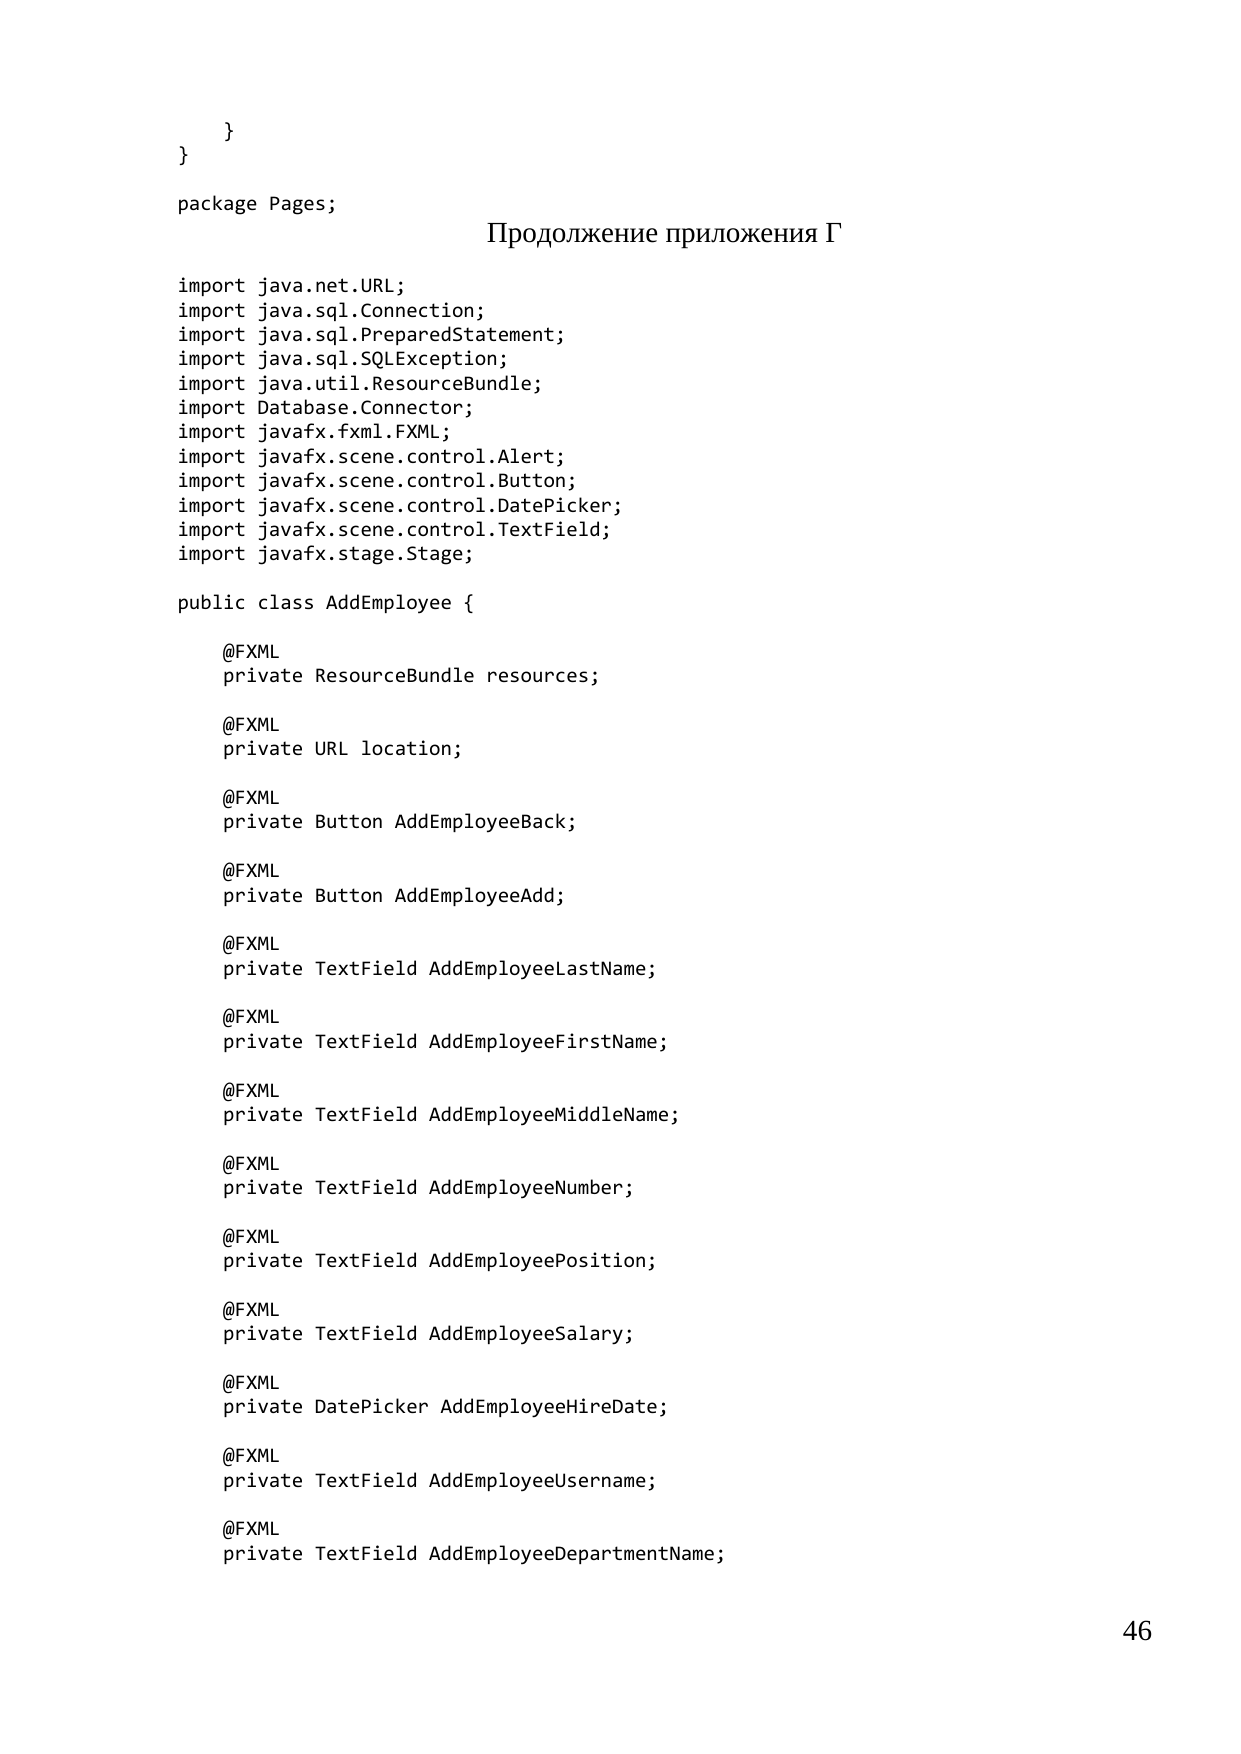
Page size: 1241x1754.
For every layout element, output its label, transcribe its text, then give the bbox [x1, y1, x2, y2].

text package Pages; [177, 191, 1152, 216]
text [177, 298, 1152, 1590]
text import java.net.URL; [177, 273, 1152, 298]
text Продолжение приложения Г [177, 216, 1152, 249]
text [177, 118, 1152, 167]
